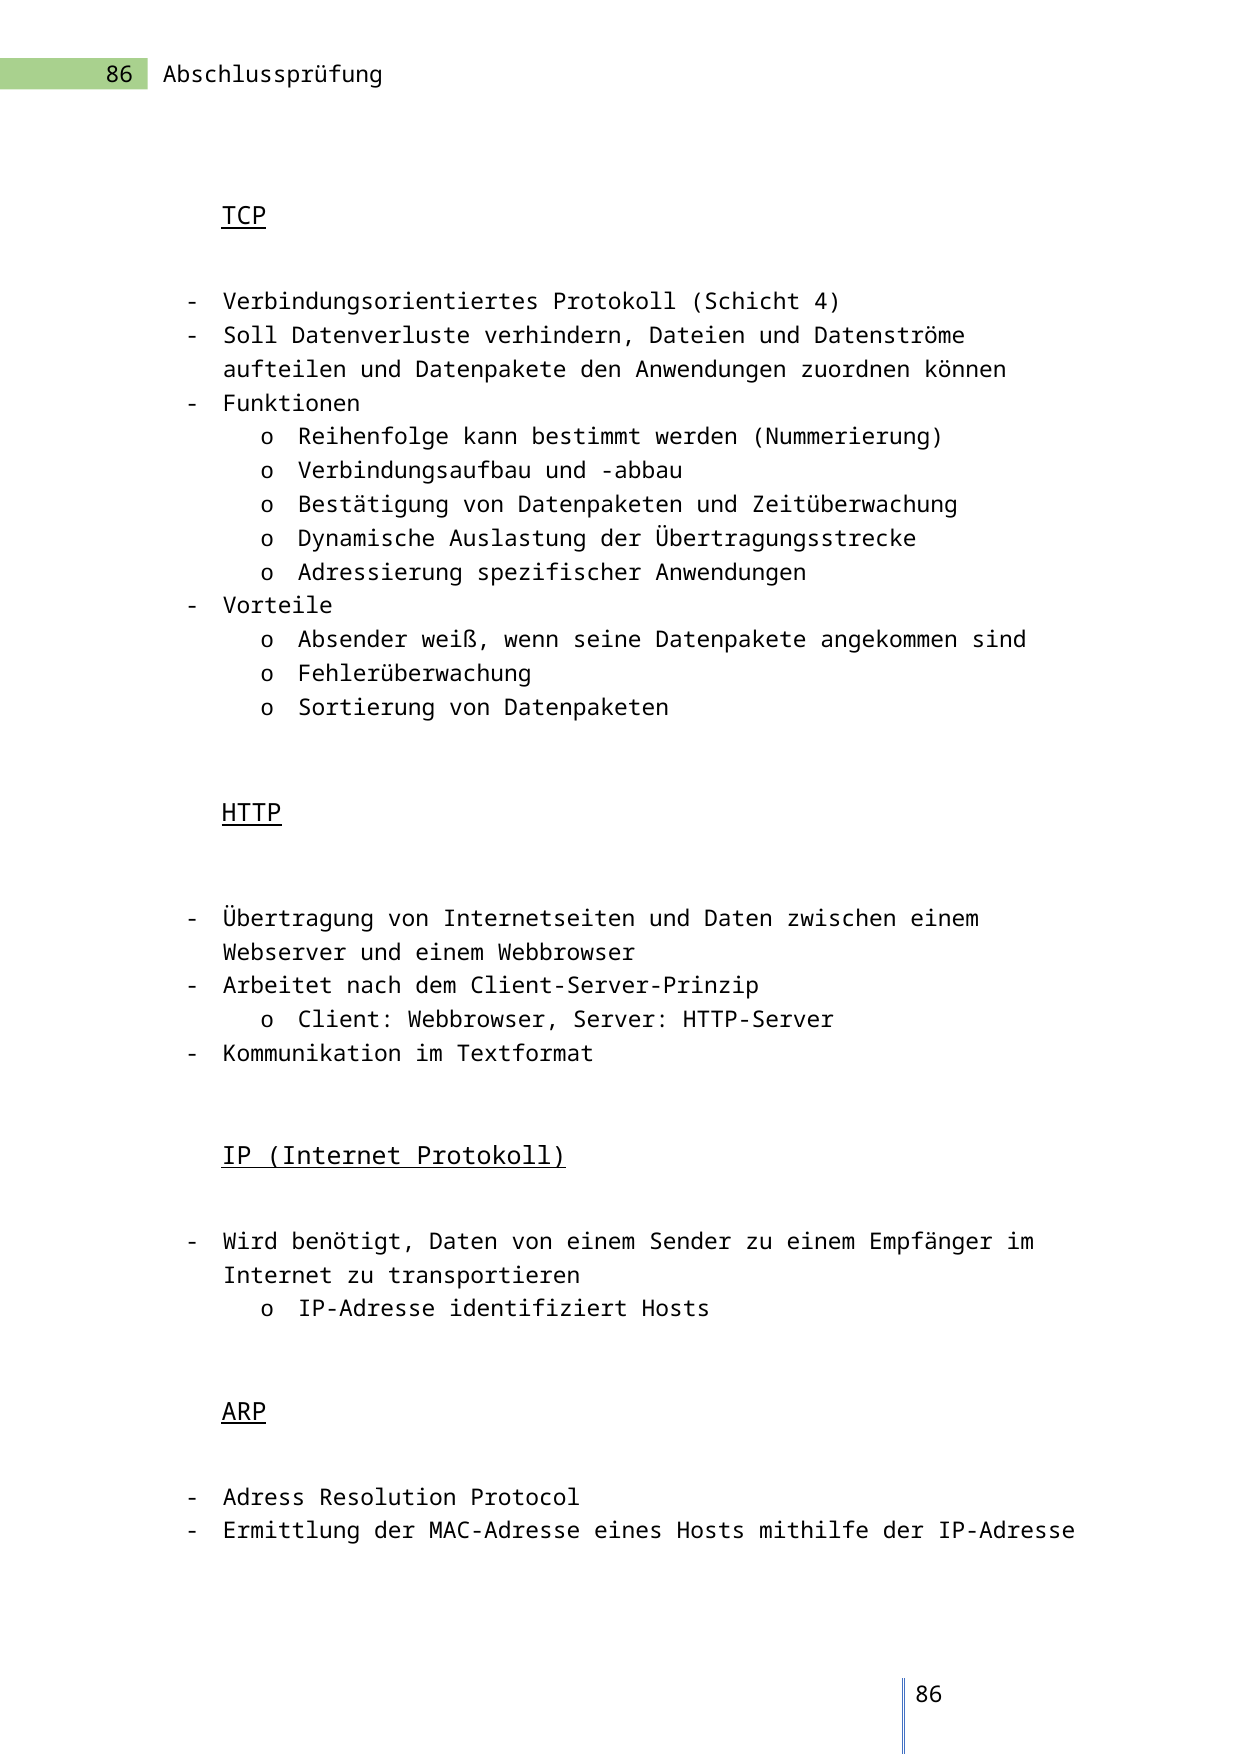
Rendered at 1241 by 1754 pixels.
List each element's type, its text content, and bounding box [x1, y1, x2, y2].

list Kommunikation im Textformat [185, 1037, 1093, 1068]
list Übertragung von Internetseiten und Daten zwischen einem Webserver und einem Webbrowser [185, 902, 1093, 967]
list Dynamische Auslastung der Übertragungsstrecke [260, 522, 1093, 553]
list Soll Datenverluste verhindern, Dateien und Datenströme aufteilen und Datenpakete den Anwendungen zuordnen können [185, 319, 1093, 384]
list Arbeitet nach dem Client-Server-Prinzip [185, 969, 1093, 1001]
list Adress Resolution Protocol [185, 1481, 1093, 1512]
list IP-Adresse identifiziert Hosts [260, 1292, 1093, 1324]
list Verbindungsorientiertes Protokoll (Schicht 4) [185, 285, 1093, 316]
list Fehlerüberwachung [260, 657, 1093, 688]
subtitle ARP [148, 1393, 1093, 1427]
text HTTP [221, 795, 1093, 829]
list Adressierung spezifischer Anwendungen [260, 556, 1093, 587]
list Reihenfolge kann bestimmt werden (Nummerierung) [260, 420, 1093, 452]
list Bestätigung von Datenpaketen und Zeitüberwachung [260, 488, 1093, 519]
list Vorteile [185, 589, 1093, 621]
subtitle IP (Internet Protokoll) [148, 1138, 1093, 1172]
list Ermittlung der MAC-Adresse eines Hosts mithilfe der IP-Adresse [185, 1514, 1093, 1546]
subtitle TCP [148, 198, 1093, 232]
list Verbindungsaufbau und -abbau [260, 454, 1093, 485]
list Funktionen [185, 386, 1093, 418]
list Client: Webbrowser, Server: HTTP-Server [260, 1003, 1093, 1034]
list Absender weiß, wenn seine Datenpakete angekommen sind [260, 623, 1093, 654]
list Wird benötigt, Daten von einem Sender zu einem Empfänger im Internet zu transportieren [185, 1225, 1093, 1290]
list Sortierung von Datenpaketen [260, 691, 1093, 722]
